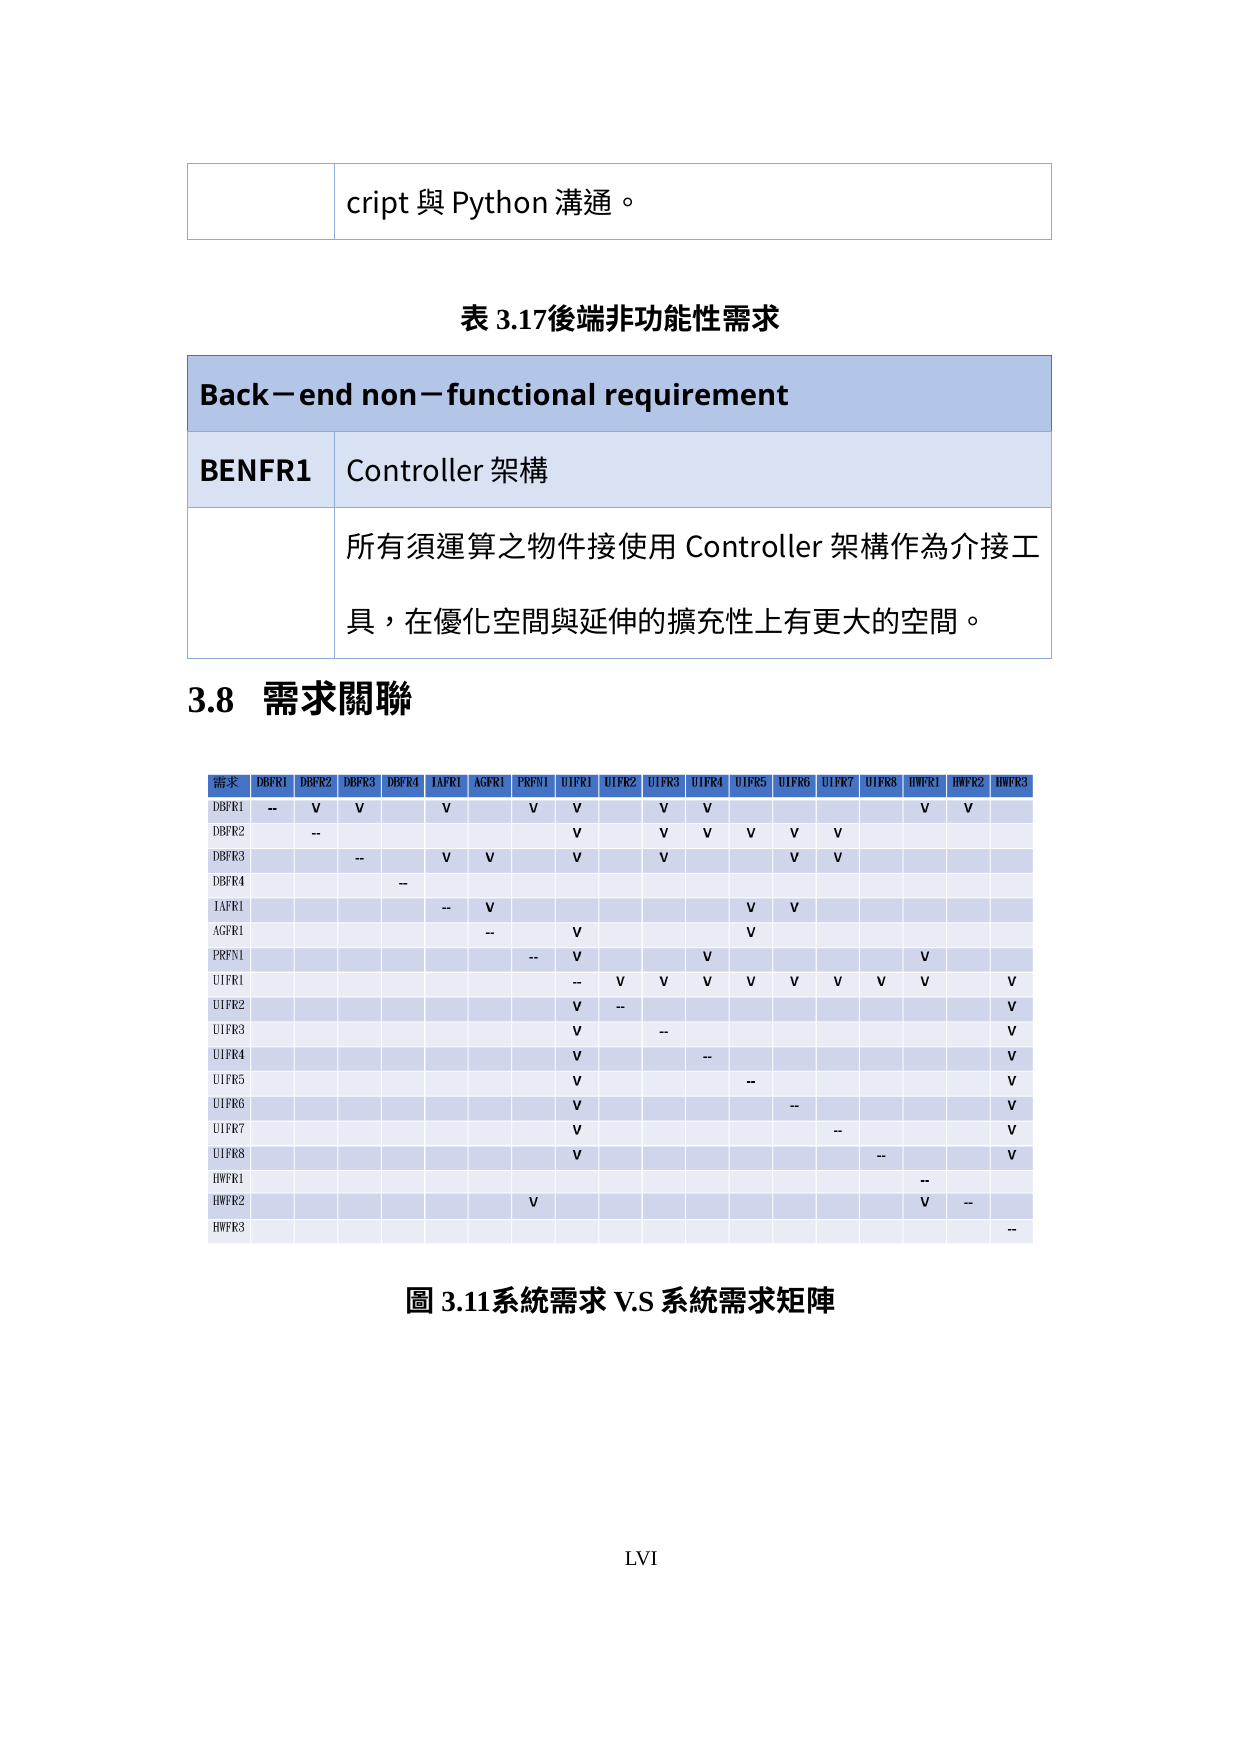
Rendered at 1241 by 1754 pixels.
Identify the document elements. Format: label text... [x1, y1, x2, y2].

table_cell [188, 508, 334, 658]
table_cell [335, 164, 1051, 239]
table_header Back－end non－functional requirement [188, 356, 1051, 431]
table_cell BENFR1 [188, 432, 334, 507]
subtitle 需求關聯 [187, 659, 1053, 734]
table_cell [188, 164, 334, 239]
table_cell Controller架構 [335, 432, 1051, 507]
table_cell 所有須運算之物件接使用Controller架構作為介接工具，在優化空間與延伸的擴充性上有更大的空間。 [335, 508, 1051, 658]
picture [206, 773, 1034, 1245]
text 表 3.17後端非功能性需求 [187, 279, 1053, 354]
